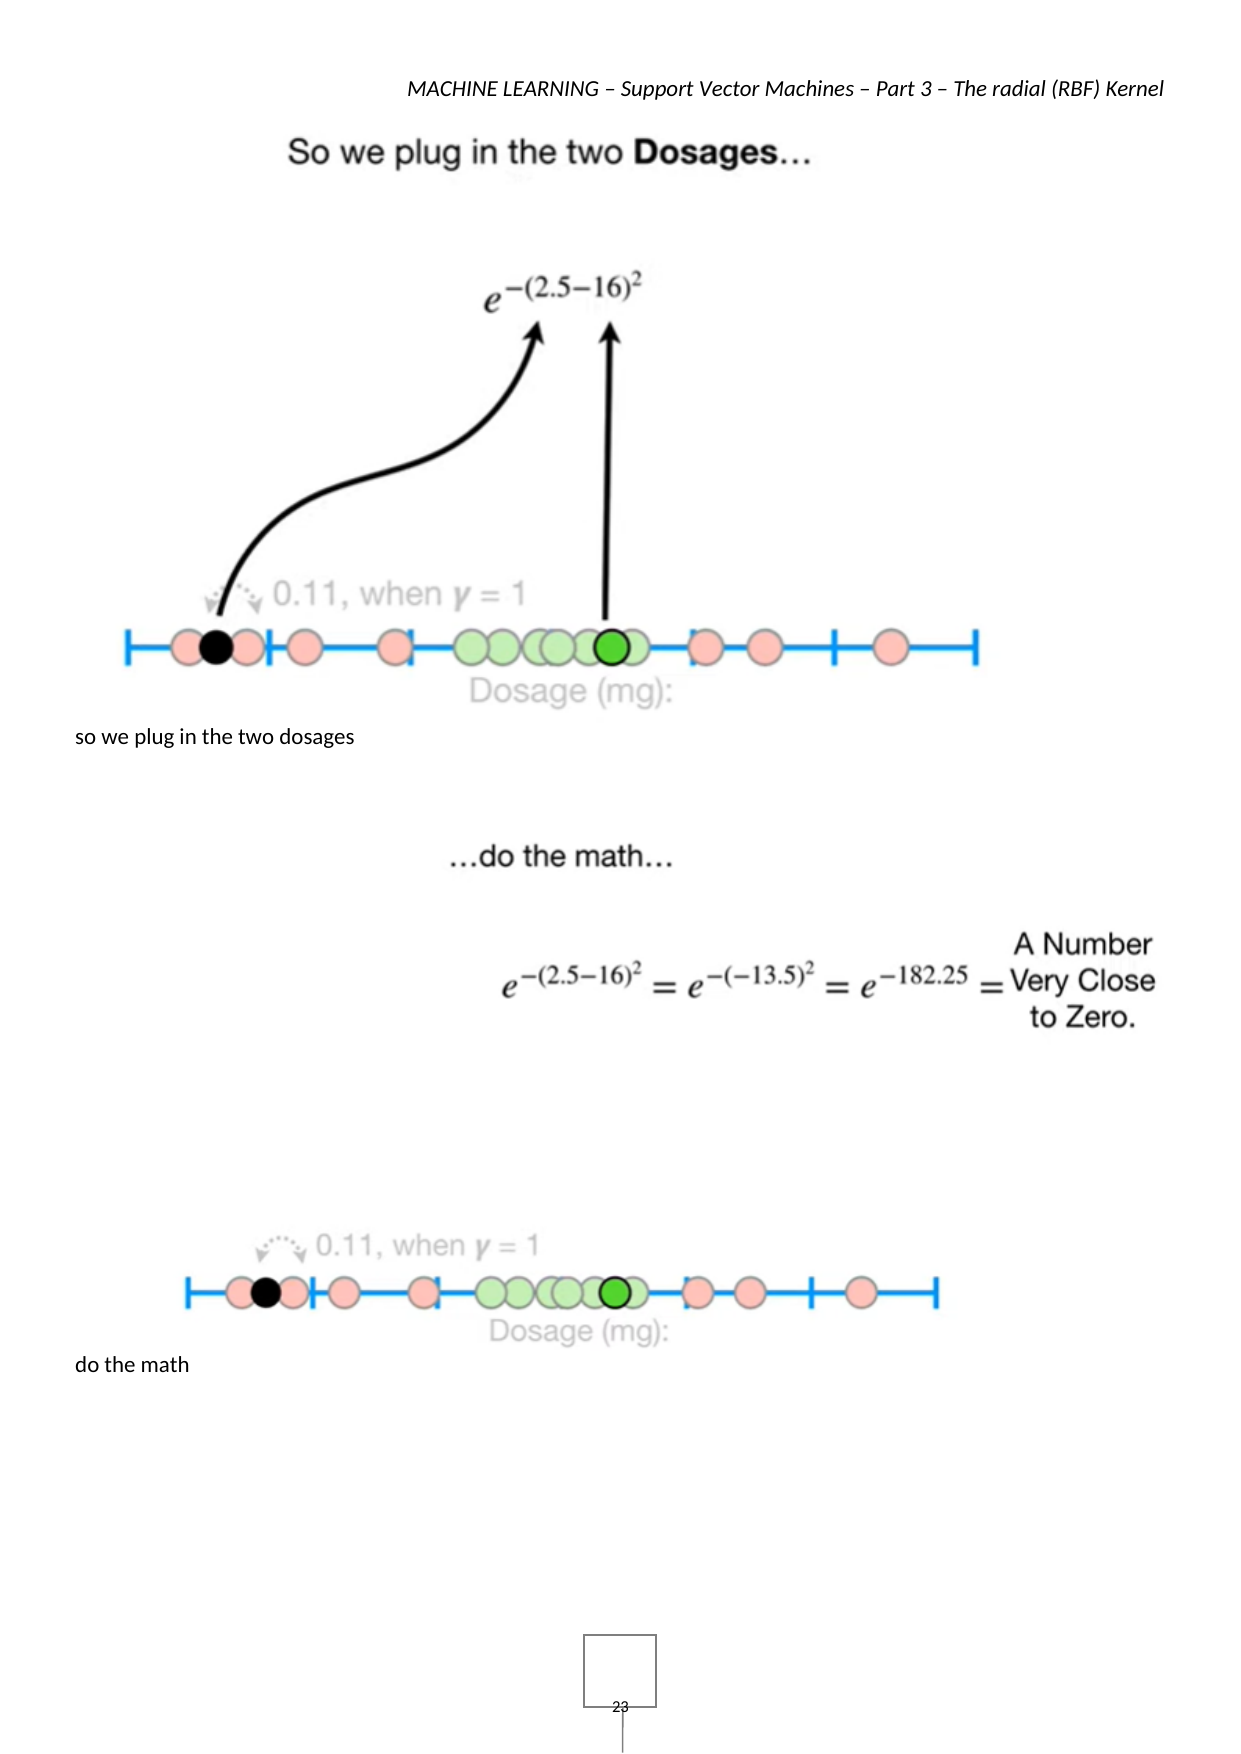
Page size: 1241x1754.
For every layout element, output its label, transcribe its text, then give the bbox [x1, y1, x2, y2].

text so we plug in the two dosages [75, 722, 1165, 750]
picture [75, 778, 1166, 1351]
text do the math [75, 1351, 1165, 1378]
picture [75, 101, 1069, 723]
